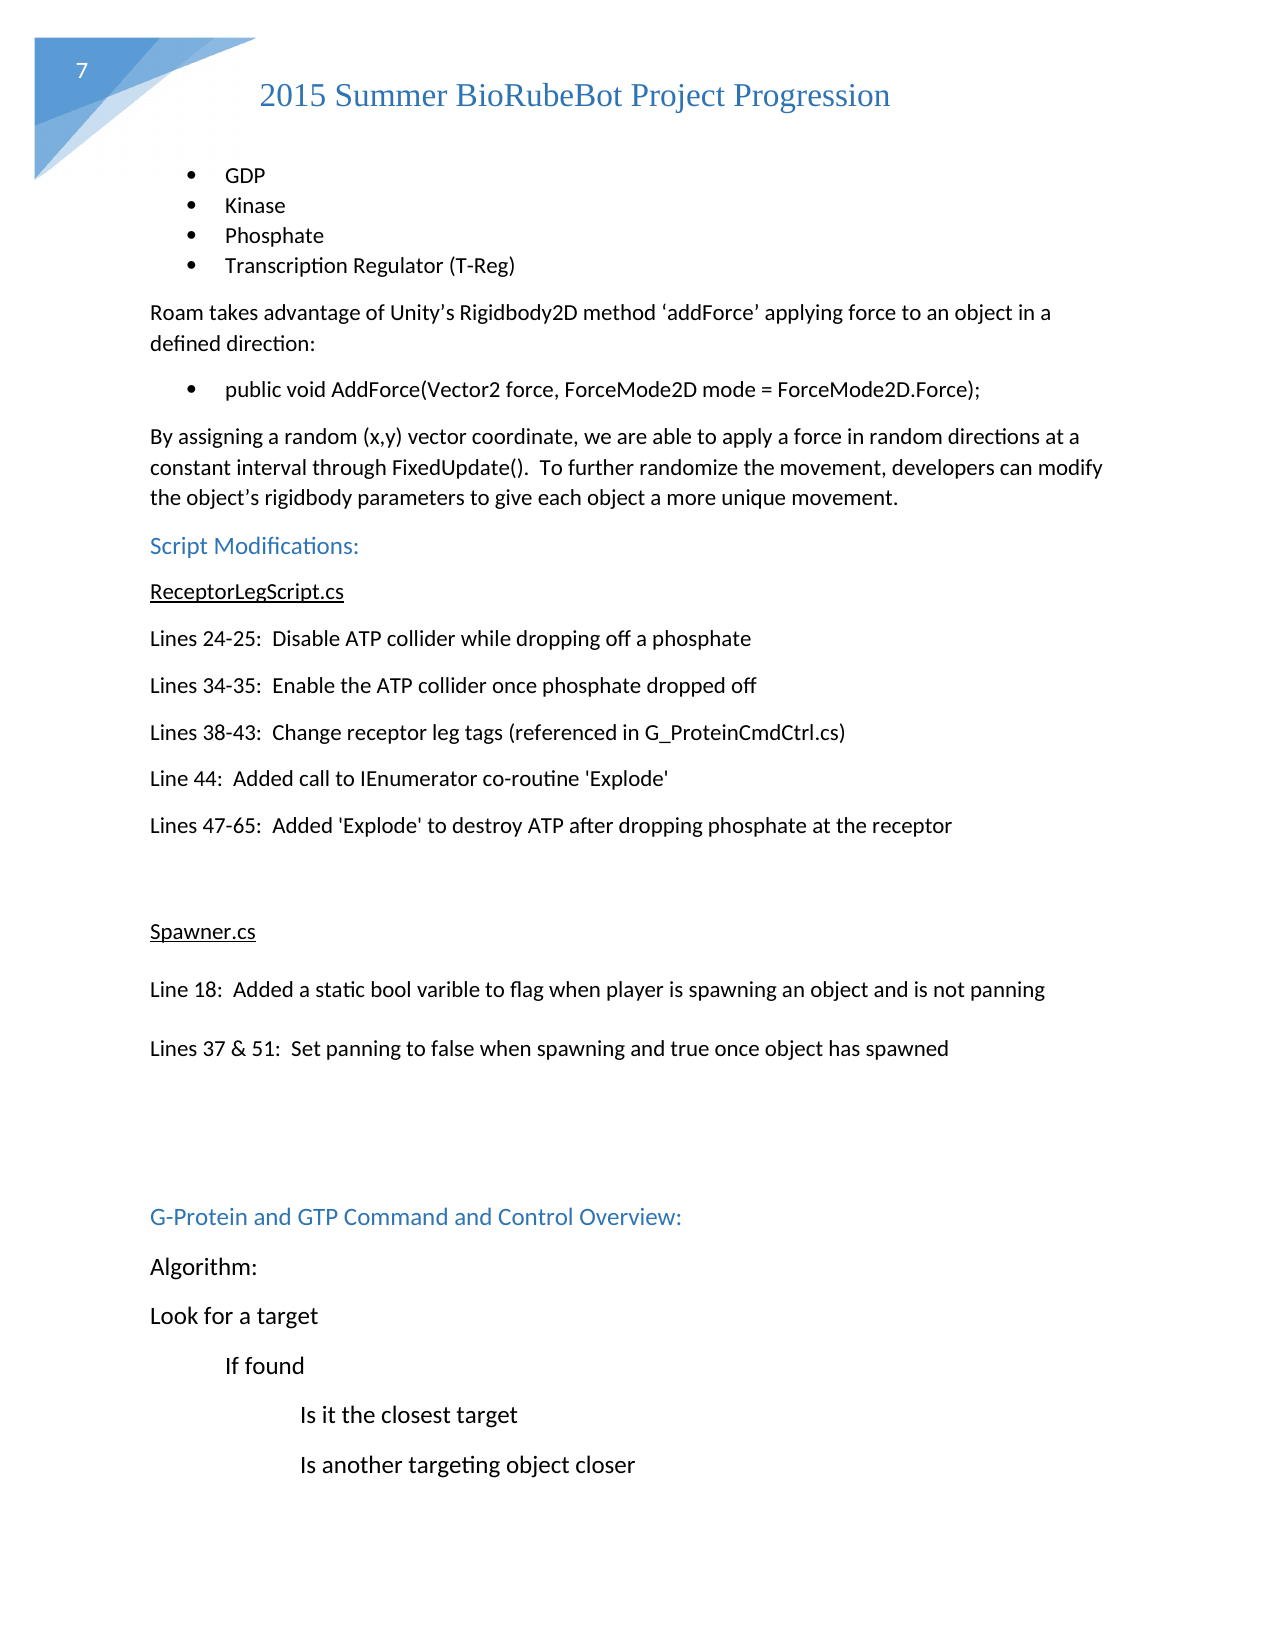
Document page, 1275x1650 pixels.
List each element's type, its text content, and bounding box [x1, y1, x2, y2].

text Is it the closest target [150, 1399, 1125, 1430]
list Kinase [187, 191, 1125, 219]
list Phosphate [187, 221, 1125, 249]
text By assigning a random (x,y) vector coordinate, we are able to apply a force in random directions at a constant interval through FixedUpdate(). To further randomize the movement, developers can modify the object’s rigidbody parameters to give each object a more unique movement. [150, 422, 1125, 511]
text Spawner.cs [150, 917, 1125, 945]
text If found [150, 1350, 1125, 1380]
text Lines 38-43: Change receptor leg tags (referenced in G_ProteinCmdCtrl.cs) [150, 718, 1125, 746]
text Roam takes advantage of Unity’s Rigidbody2D method ‘addForce’ applying force to an object in a defined direction: [150, 298, 1125, 357]
list GDP [187, 161, 1125, 189]
text Lines 47-65: Added 'Explode' to destroy ATP after dropping phosphate at the receptor [150, 811, 1125, 839]
text ReceptorLegScript.cs [150, 577, 1125, 605]
text Lines 37 & 51: Set panning to false when spawning and true once object has spawned [150, 1034, 1125, 1062]
text Line 18: Added a static bool varible to flag when player is spawning an object and is not panning [150, 976, 1125, 1003]
list Transcription Regulator (T-Reg) [187, 252, 1125, 280]
text Lines 24-25: Disable ATP collider while dropping off a phosphate [150, 624, 1125, 652]
picture [34, 37, 258, 182]
text Algorithm: [150, 1251, 1125, 1281]
text Line 44: Added call to IEnumerator co-routine 'Explode' [150, 764, 1125, 792]
list public void AddForce(Vector2 force, ForceMode2D mode = ForceMode2D.Force); [187, 376, 1125, 404]
text G-Protein and GTP Command and Control Overview: [150, 1201, 1125, 1232]
text Script Modifications: [150, 530, 1125, 560]
text Lines 34-35: Enable the ATP collider once phosphate dropped off [150, 671, 1125, 699]
text Is another targeting object closer [150, 1449, 1125, 1479]
text Look for a target [150, 1300, 1125, 1331]
